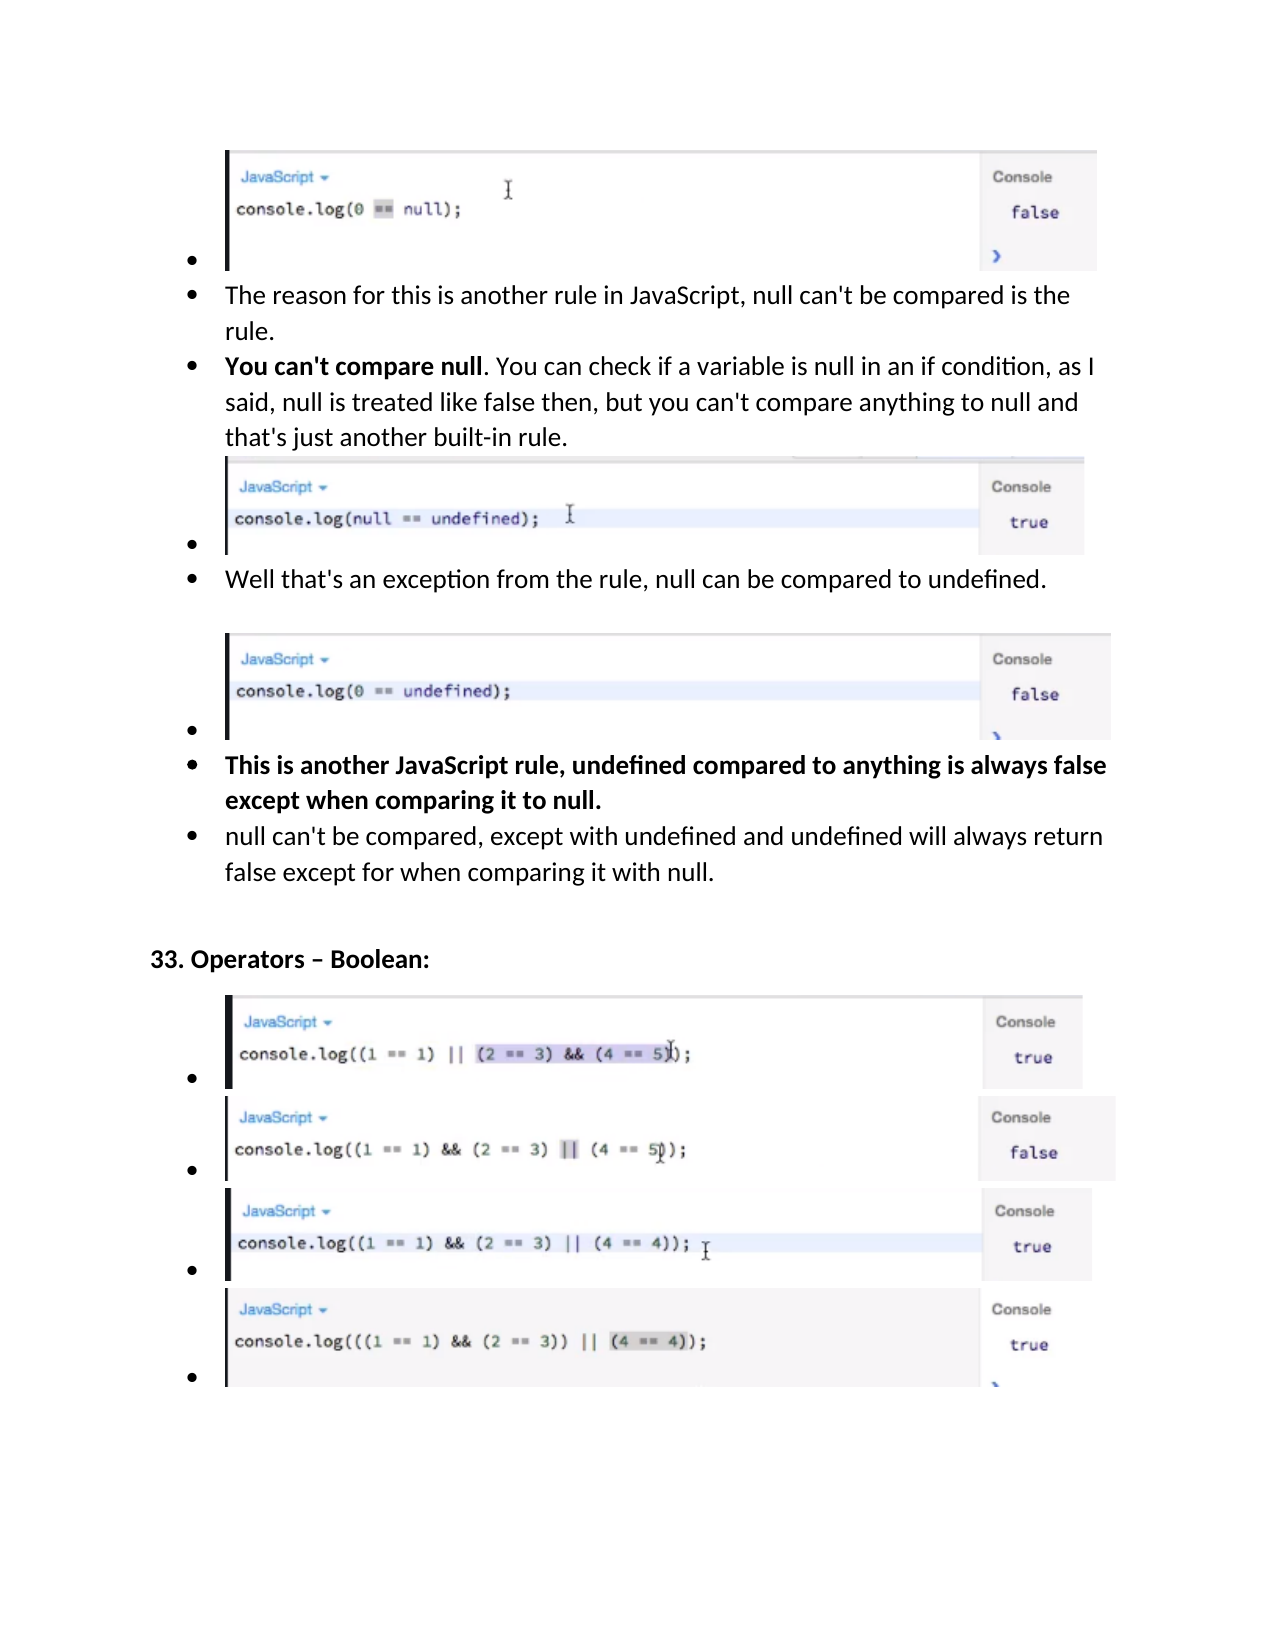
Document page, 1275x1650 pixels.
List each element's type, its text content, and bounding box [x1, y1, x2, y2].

list Well that's an exception from the rule, null can be compared to undefined. [187, 562, 1125, 596]
picture [225, 456, 1085, 555]
picture [225, 150, 1097, 271]
picture [225, 995, 1083, 1089]
picture [225, 1096, 1116, 1181]
list You can't compare null. You can check if a variable is null in an if condition, as I said, null is treated like false then, but you can't compare anything to null and that's just another built-in rule. [187, 349, 1125, 454]
text 33. Operators – Boolean: [150, 943, 1125, 976]
picture [225, 1288, 1068, 1387]
picture [225, 633, 1111, 740]
list This is another JavaScript rule, undefined compared to anything is always false except when comparing it to null. [187, 748, 1125, 816]
picture [225, 1188, 1093, 1281]
list null can't be compared, except with undefined and undefined will always return false except for when comparing it with null. [187, 819, 1125, 888]
list The reason for this is another rule in JavaScript, null can't be compared is the rule. [187, 278, 1125, 347]
